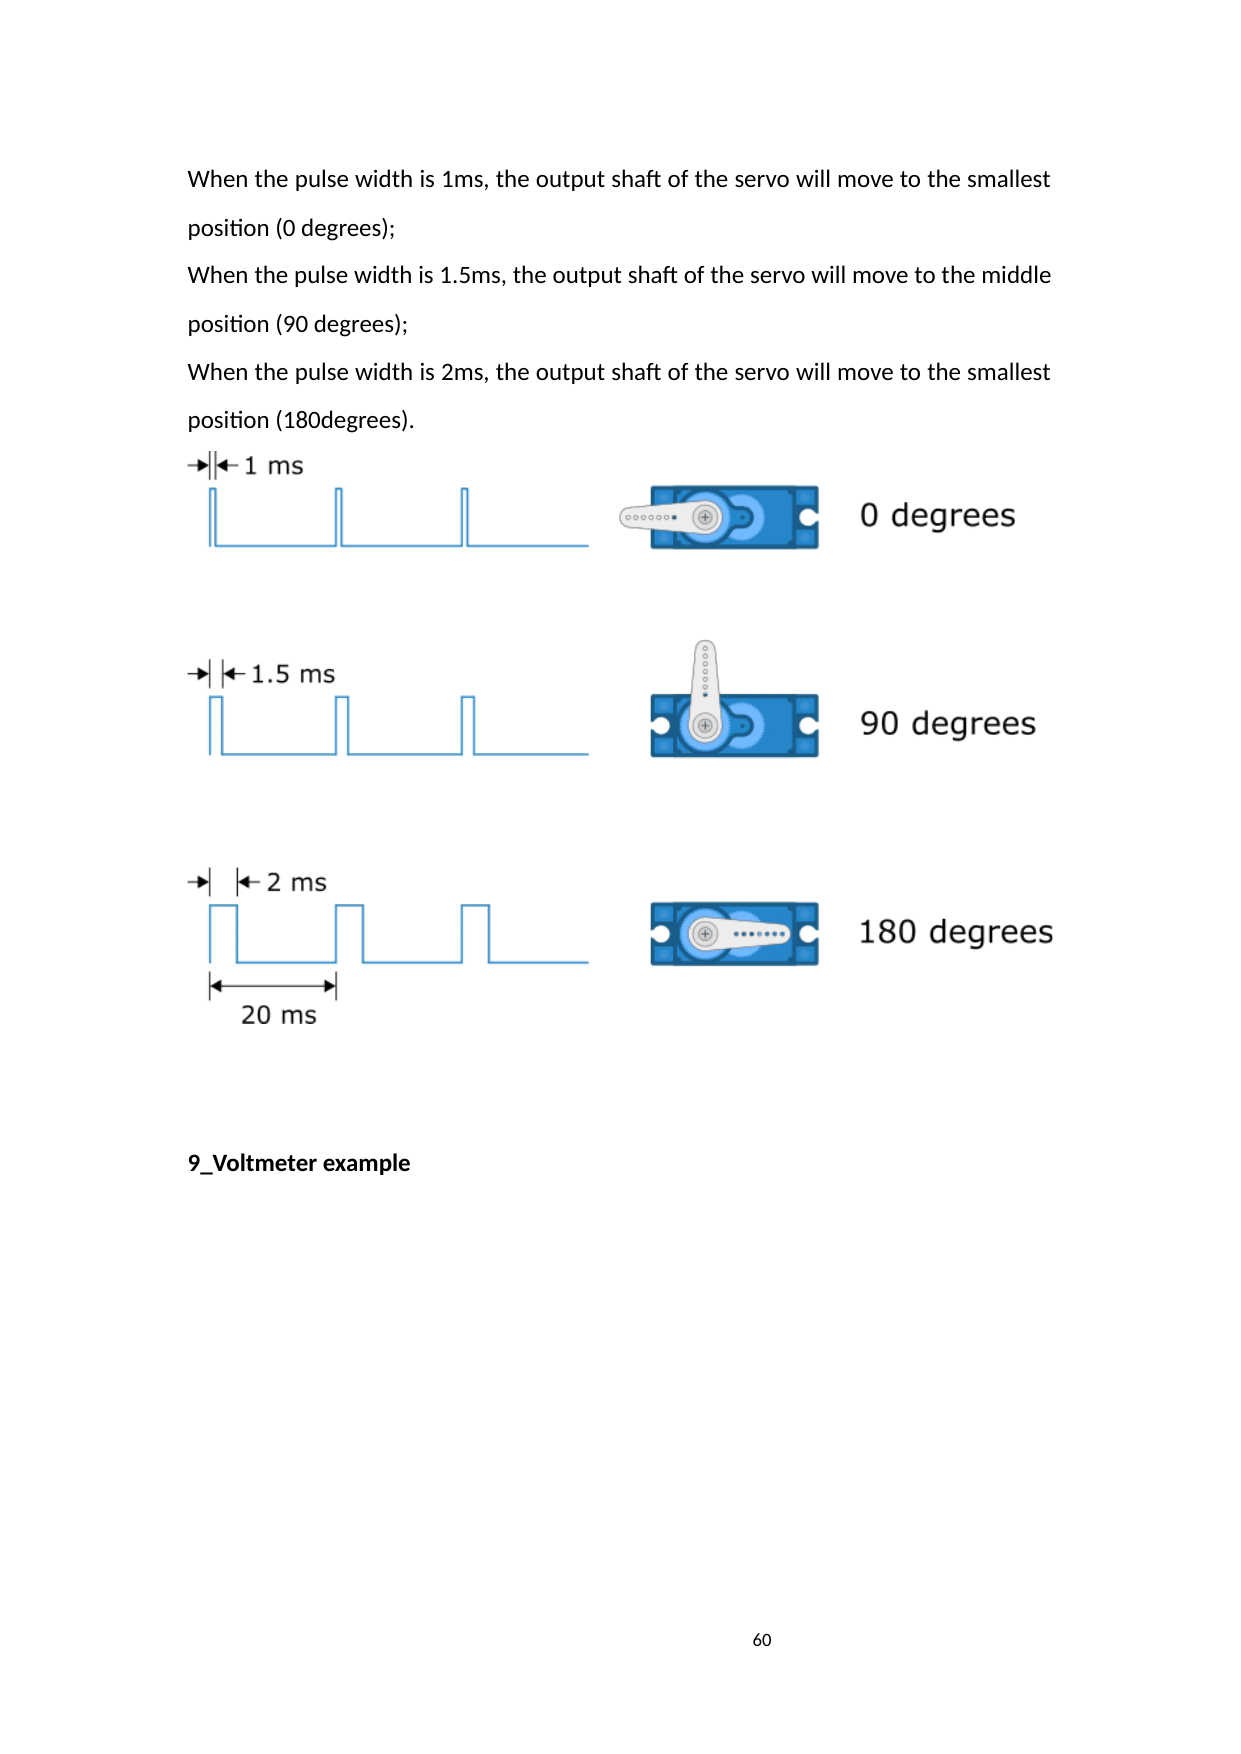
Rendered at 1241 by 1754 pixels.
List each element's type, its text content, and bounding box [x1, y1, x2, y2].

text When the pulse width is 1.5ms, the output shaft of the servo will move to the middle position (90 degrees); [187, 258, 1053, 340]
text When the pulse width is 2ms, the output shaft of the servo will move to the smallest position (180degrees). [187, 355, 1053, 436]
text When the pulse width is 1ms, the output shaft of the servo will move to the smallest position (0 degrees); [187, 162, 1053, 243]
subtitle 9_Voltmeter example [187, 1146, 1053, 1179]
picture [187, 451, 1053, 1024]
